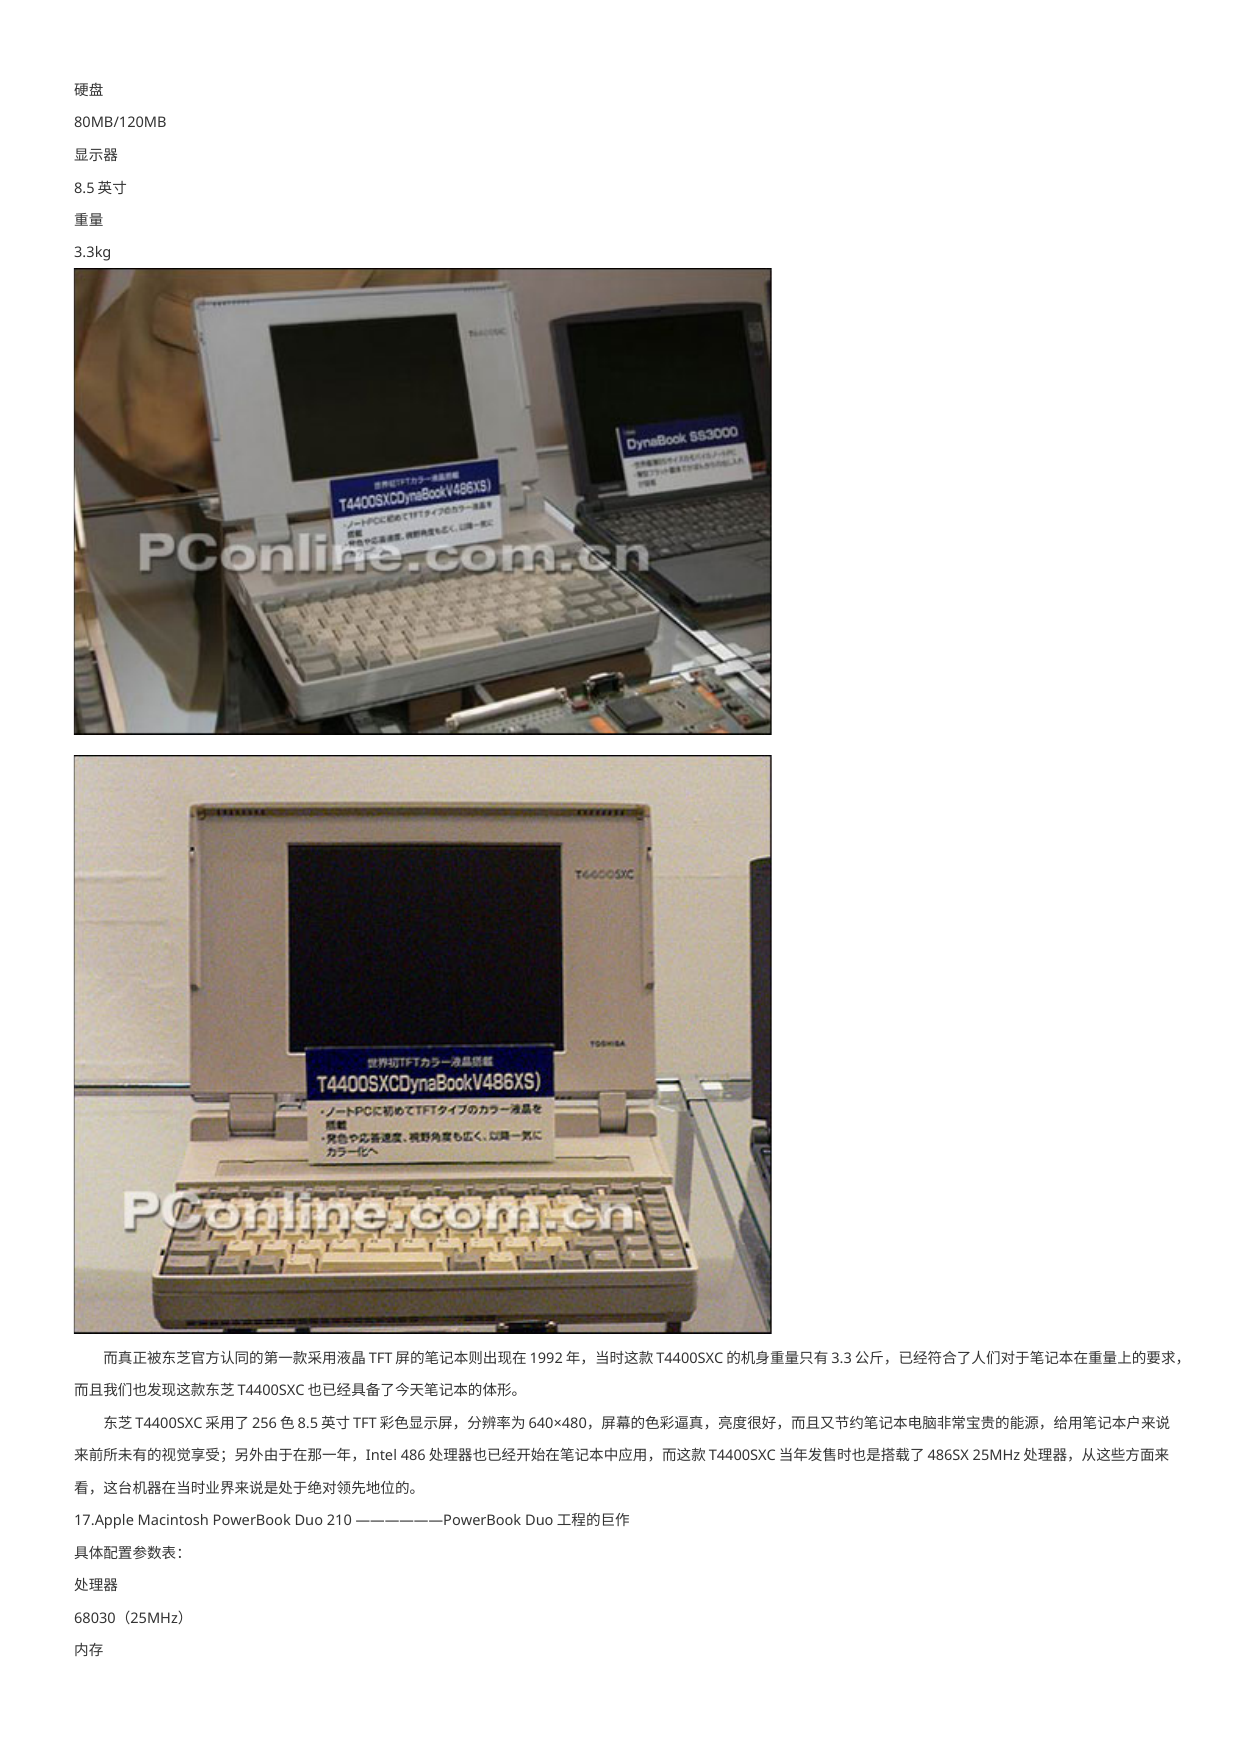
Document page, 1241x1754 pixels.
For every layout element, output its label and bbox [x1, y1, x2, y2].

text [74, 73, 1181, 1666]
picture [73, 268, 772, 735]
picture [73, 755, 772, 1334]
